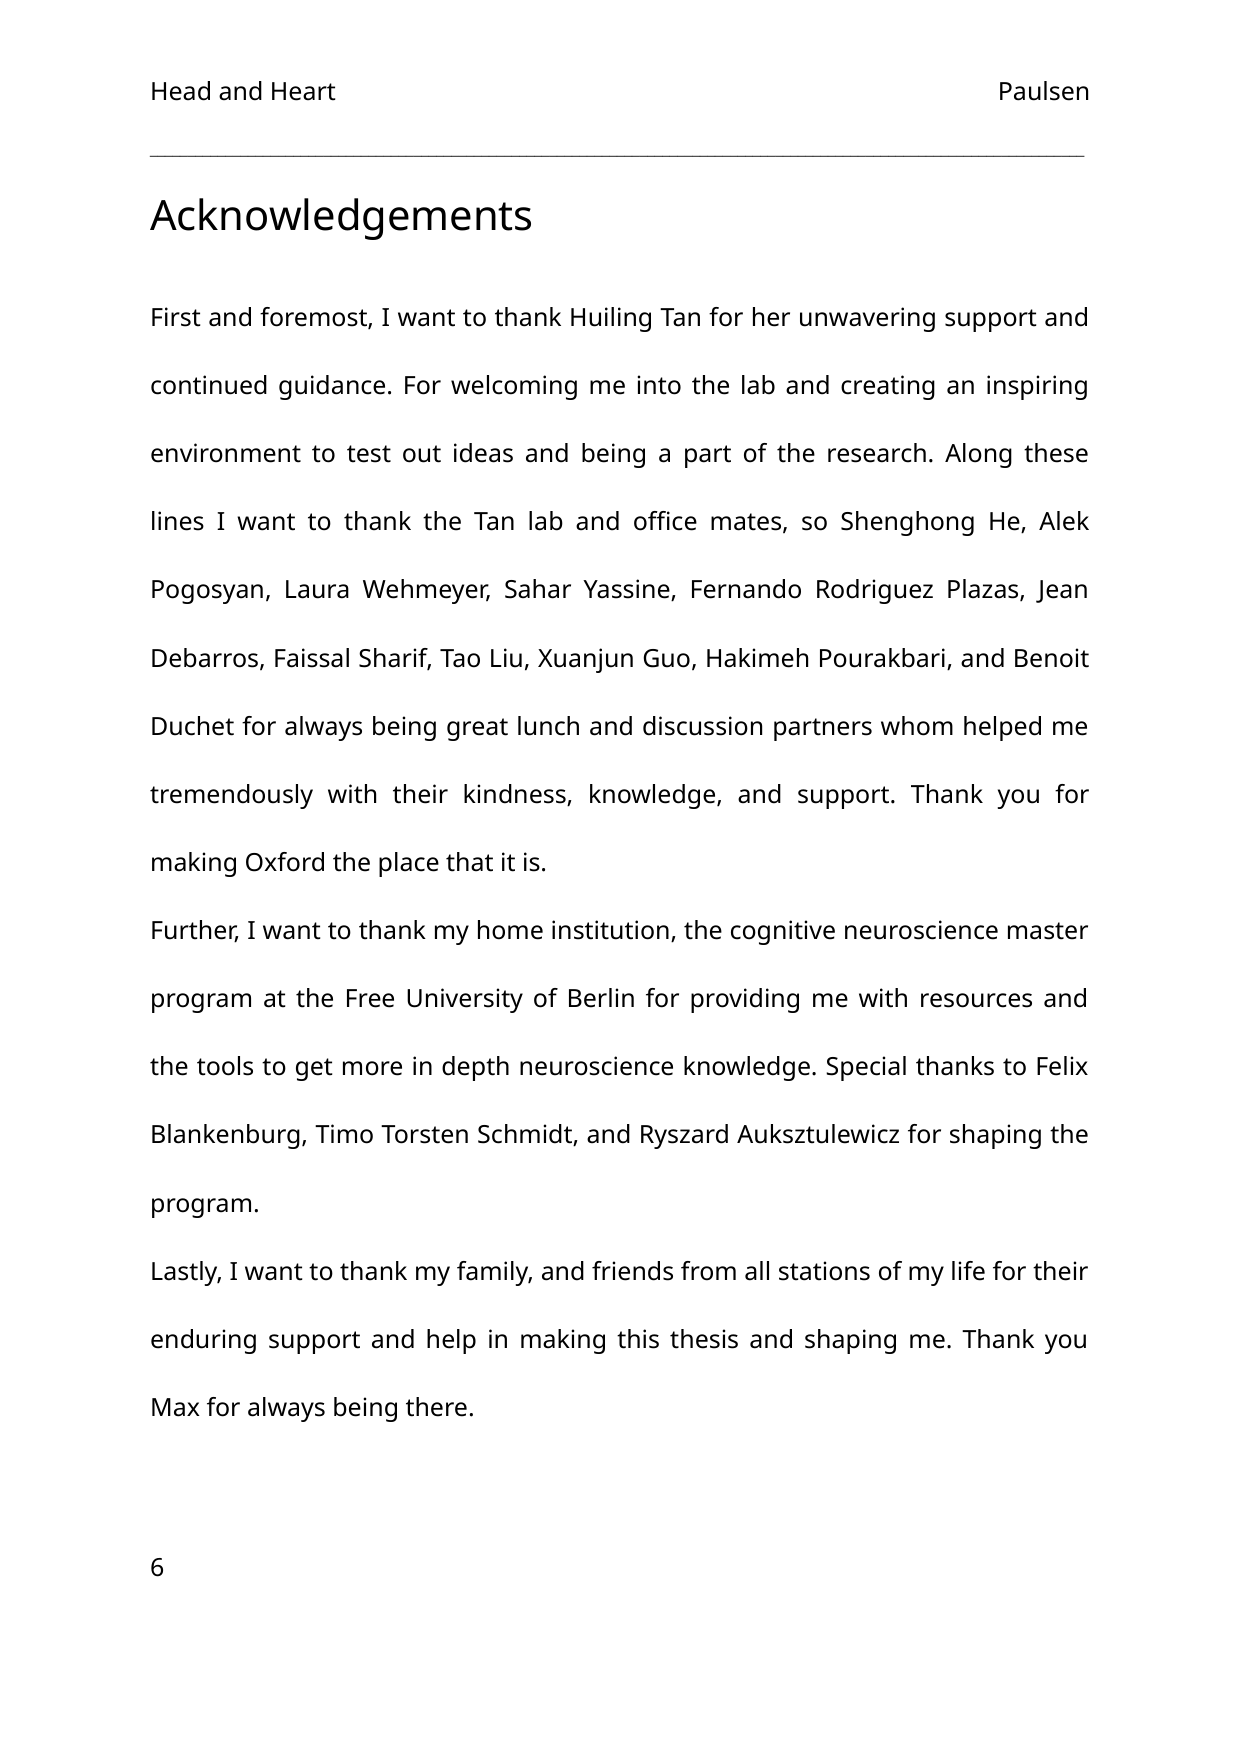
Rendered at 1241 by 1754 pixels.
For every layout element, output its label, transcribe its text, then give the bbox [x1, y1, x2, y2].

text Acknowledgements [150, 186, 1090, 243]
text Further, I want to thank my home institution, the cognitive neuroscience master program at the Free University of Berlin for providing me with resources and the tools to get more in depth neuroscience knowledge. Special thanks to Felix Blankenburg, Timo Torsten Schmidt, and Ryszard Auksztulewicz for shaping the program. [150, 913, 1090, 1219]
text First and foremost, I want to thank Huiling Tan for her unwavering support and continued guidance. For welcoming me into the lab and creating an inspiring environment to test out ideas and being a part of the research. Along these lines I want to thank the Tan lab and office mates, so Shenghong He, Alek Pogosyan, Laura Wehmeyer, Sahar Yassine, Fernando Rodriguez Plazas, Jean Debarros, Faissal Sharif, Tao Liu, Xuanjun Guo, Hakimeh Pourakbari, and Benoit Duchet for always being great lunch and discussion partners whom helped me tremendously with their kindness, knowledge, and support. Thank you for making Oxford the place that it is. [150, 299, 1090, 879]
text Lastly, I want to thank my family, and friends from all stations of my life for their enduring support and help in making this thesis and shaping me. Thank you Max for always being there. [150, 1253, 1090, 1424]
